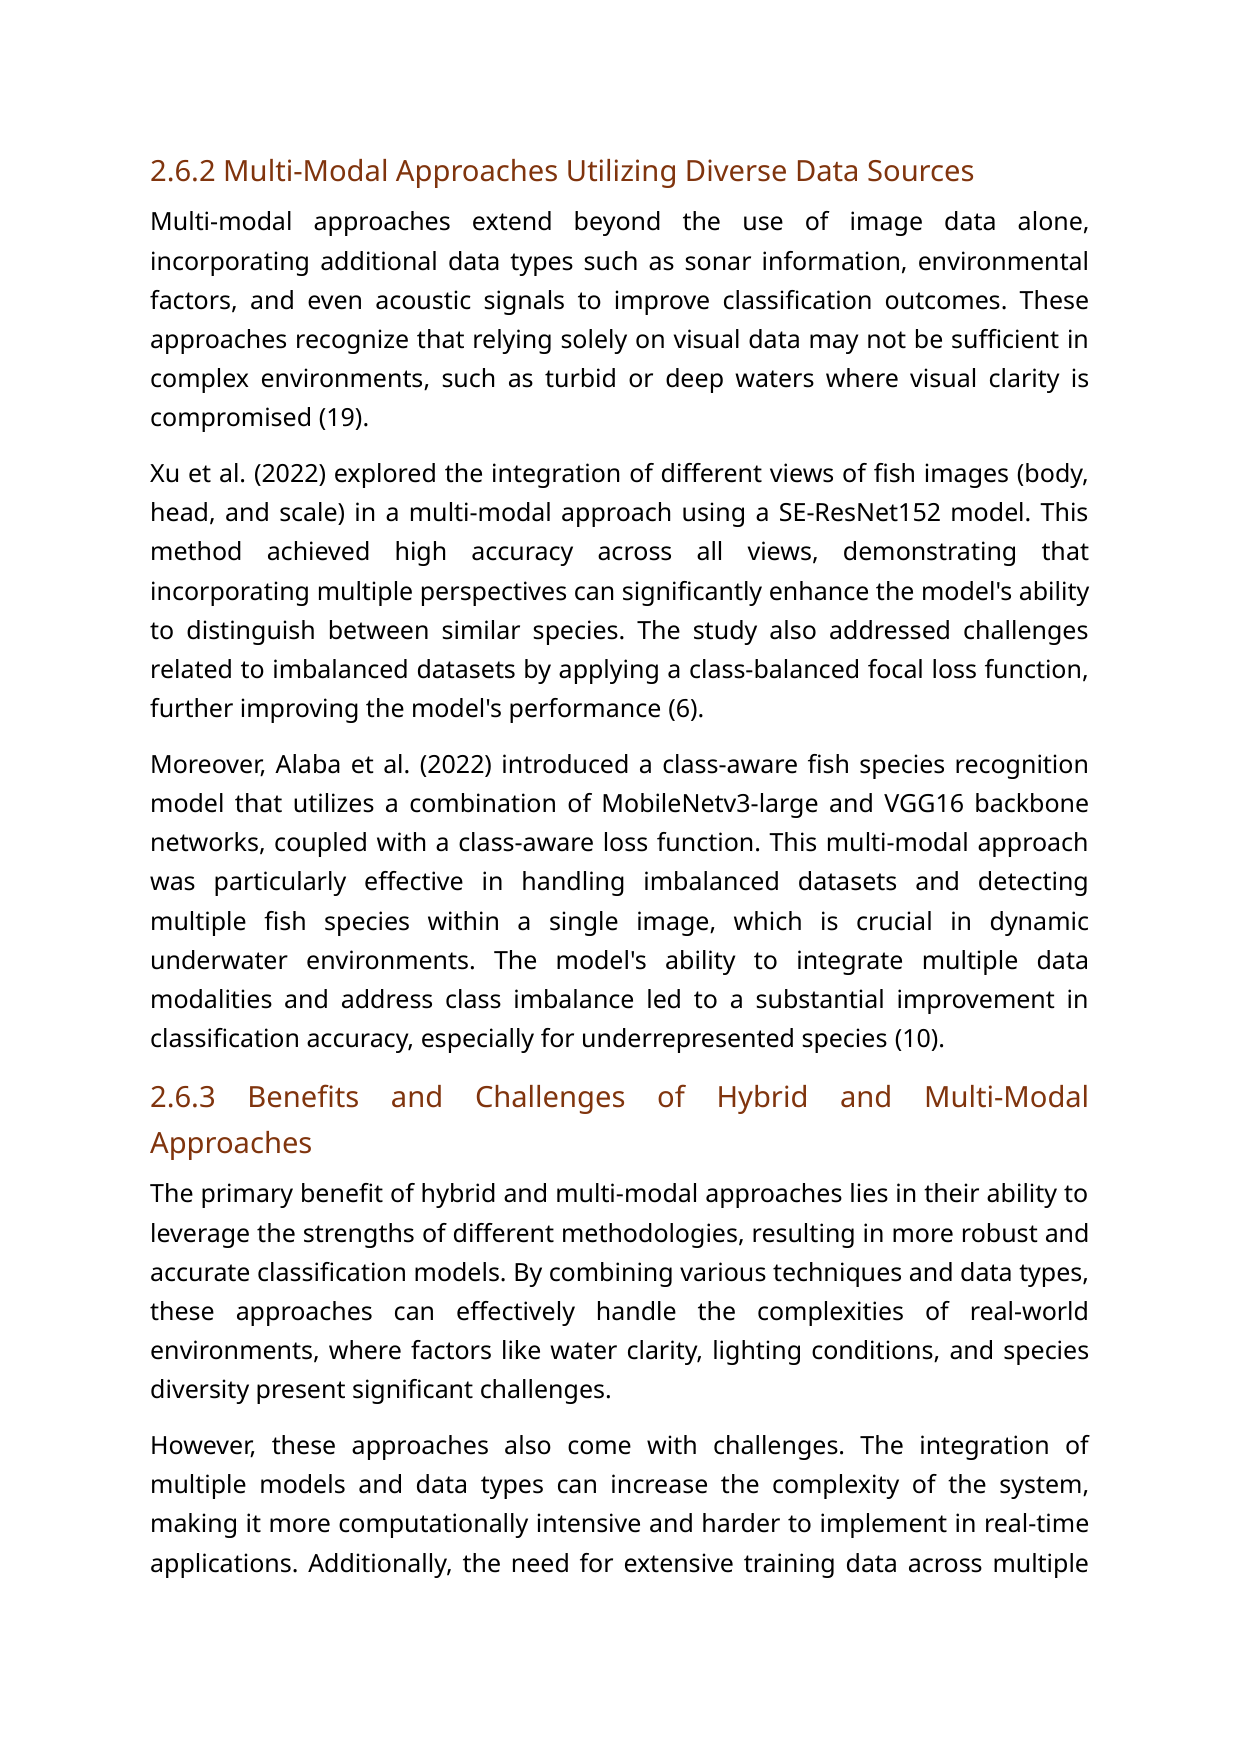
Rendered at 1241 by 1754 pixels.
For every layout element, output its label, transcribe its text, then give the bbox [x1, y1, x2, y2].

subtitle 2.6.2 Multi-Modal Approaches Utilizing Diverse Data Sources [150, 150, 1090, 190]
text The primary benefit of hybrid and multi-modal approaches lies in their ability to leverage the strengths of different methodologies, resulting in more robust and accurate classification models. By combining various techniques and data types, these approaches can effectively handle the complexities of real-world environments, where factors like water clarity, lighting conditions, and species diversity present significant challenges. [150, 1176, 1090, 1406]
text Xu et al. (2022) explored the integration of different views of fish images (body, head, and scale) in a multi-modal approach using a SE-ResNet152 model. This method achieved high accuracy across all views, demonstrating that incorporating multiple perspectives can significantly enhance the model's ability to distinguish between similar species. The study also addressed challenges related to imbalanced datasets by applying a class-balanced focal loss function, further improving the model's performance. [150, 456, 1090, 725]
text Multi-modal approaches extend beyond the use of image data alone, incorporating additional data types such as sonar information, environmental factors, and even acoustic signals to improve classification outcomes. These approaches recognize that relying solely on visual data may not be sufficient in complex environments, such as turbid or deep waters where visual clarity is compromised . [150, 204, 1090, 434]
subtitle 2.6.3 Benefits and Challenges of Hybrid and Multi-Modal Approaches [150, 1076, 1090, 1162]
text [150, 1428, 1090, 1579]
text Moreover, Alaba et al. (2022) introduced a class-aware fish species recognition model that utilizes a combination of MobileNetv3-large and VGG16 backbone networks, coupled with a class-aware loss function. This multi-modal approach was particularly effective in handling imbalanced datasets and detecting multiple fish species within a single image, which is crucial in dynamic underwater environments. The model's ability to integrate multiple data modalities and address class imbalance led to a substantial improvement in classification accuracy, especially for underrepresented species. [150, 746, 1090, 1055]
